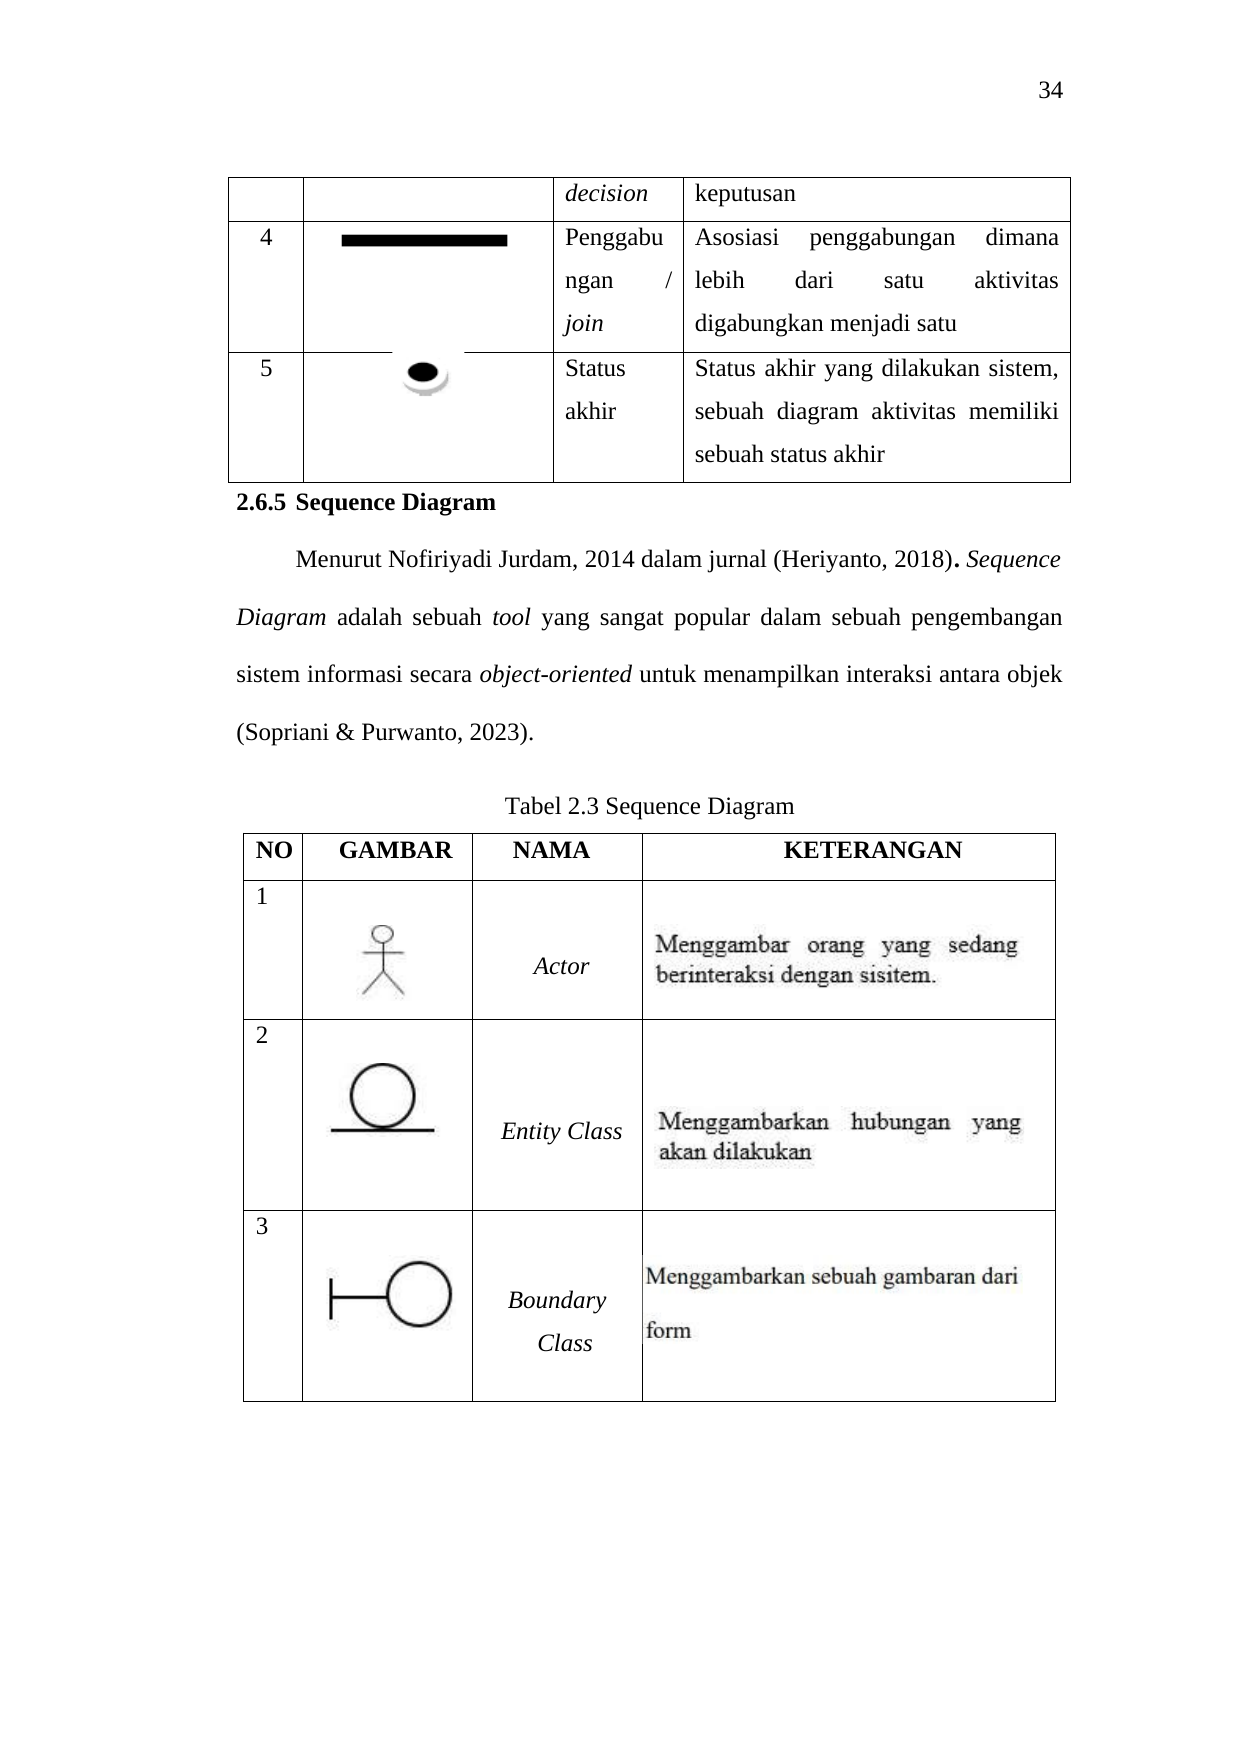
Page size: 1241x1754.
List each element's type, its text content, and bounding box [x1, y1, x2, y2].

picture [642, 1255, 1023, 1344]
table_header NO [244, 834, 302, 880]
table_cell Boundary Class [473, 1211, 642, 1401]
table_cell Actor [473, 881, 642, 1019]
table_cell Penggabungan / join [554, 222, 683, 352]
table_cell [304, 353, 553, 482]
picture [356, 925, 413, 1001]
table_cell 5 [229, 353, 303, 482]
table_cell Entity Class [473, 1020, 642, 1210]
table_cell 4 [229, 222, 303, 352]
picture [314, 1255, 457, 1334]
table_cell 3 [244, 1211, 302, 1401]
table_header KETERANGAN [643, 834, 1055, 880]
picture [653, 924, 1025, 989]
table_header NAMA [473, 834, 642, 880]
subtitle Sequence Diagram [236, 487, 1063, 516]
table_cell Asosiasi penggabungan dimana lebih dari satu aktivitas digabungkan menjadi satu [684, 222, 1070, 352]
table_cell [304, 178, 553, 221]
table_cell 1 [244, 881, 302, 1019]
table_cell [303, 1211, 472, 1401]
table_cell [643, 1211, 1055, 1401]
picture [653, 1106, 1025, 1169]
picture [333, 222, 524, 262]
picture [392, 352, 465, 401]
text Tabel 2.3 Sequence Diagram [236, 791, 1063, 820]
table_header GAMBAR [303, 834, 472, 880]
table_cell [684, 178, 1070, 221]
table_cell 3 [229, 178, 303, 221]
table_cell [643, 1020, 1055, 1210]
table_cell [303, 1020, 472, 1210]
table_cell Status akhir yang dilakukan sistem, sebuah diagram aktivitas memiliki sebuah status akhir [684, 353, 1070, 482]
table_cell [304, 222, 553, 352]
text Menurut Nofiriyadi Jurdam, 2014 dalam jurnal (Heriyanto, 2018). Sequence Diagram adalah sebuah tool yang sangat popular dalam sebuah pengembangan sistem informasi secara object-oriented untuk menampilkan interaksi antara objek. [236, 544, 1063, 746]
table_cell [554, 178, 683, 221]
table_cell [643, 881, 1055, 1019]
table_cell Status akhir [554, 353, 683, 482]
picture [314, 1063, 441, 1137]
table_cell [303, 881, 472, 1019]
table_cell 2 [244, 1020, 302, 1210]
